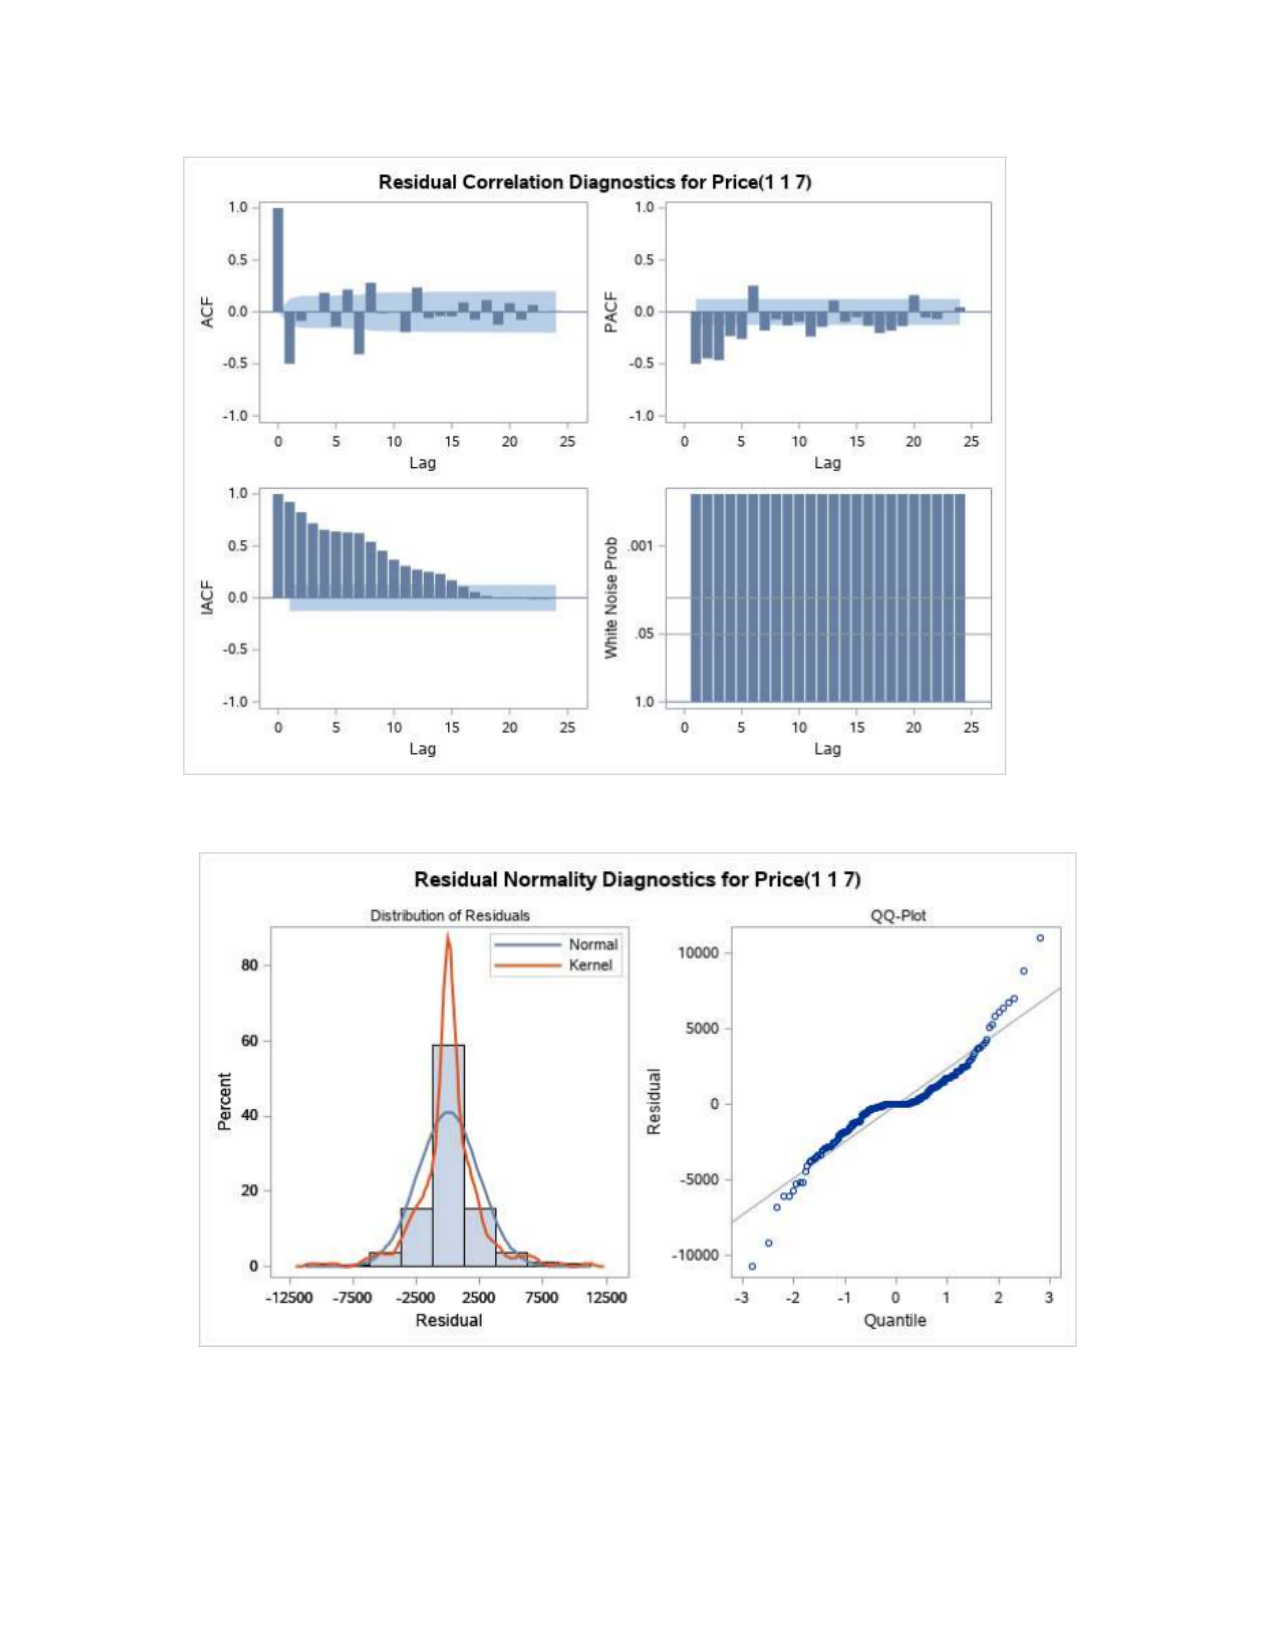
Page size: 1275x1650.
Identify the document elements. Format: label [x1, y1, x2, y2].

picture [150, 821, 1125, 1347]
picture [150, 150, 1046, 820]
